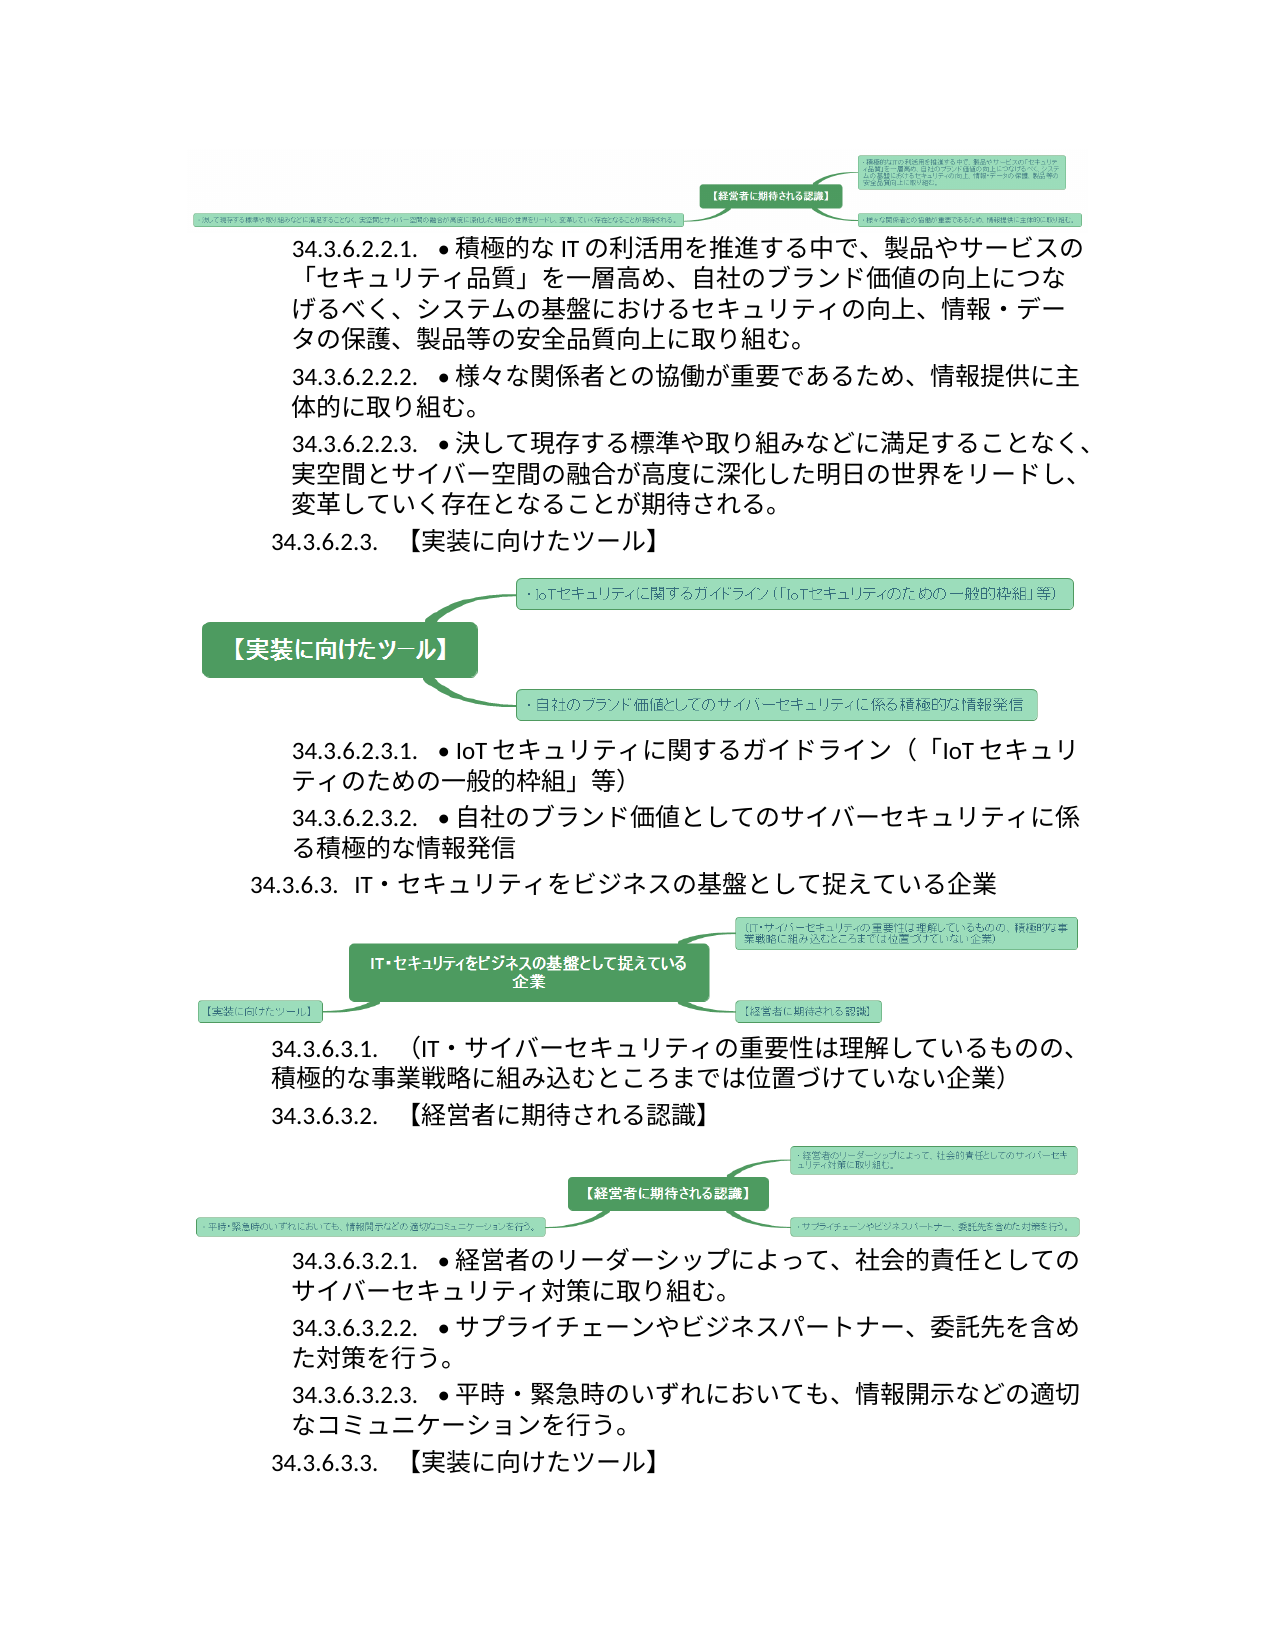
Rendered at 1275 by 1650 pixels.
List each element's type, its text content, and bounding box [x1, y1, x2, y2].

subtitle • 自社のブランド価値としてのサイバーセキュリティに係る積極的な情報発信 [292, 802, 1087, 863]
subtitle • 平時・緊急時のいずれにおいても、情報開示などの適切なコミュニケーションを行う。 [292, 1380, 1087, 1441]
subtitle 【経営者に期待される認識】 [271, 1100, 1087, 1131]
subtitle IT・セキュリティをビジネスの基盤として捉えている企業 [250, 870, 1087, 900]
subtitle • IoTセキュリティに関するガイドライン（「IoTセキュリティのための一般的枠組」等） [292, 735, 1087, 796]
picture [187, 906, 1088, 1033]
subtitle • サプライチェーンやビジネスパートナー、委託先を含めた対策を行う。 [292, 1312, 1087, 1373]
subtitle • 積極的なITの利活用を推進する中で、製品やサービスの「セキュリティ品質」を一層高め、自社のブランド価値の向上につなげるべく、システムの基盤におけるセキュリティの向上、情報・データの保護、製品等の安全品質向上に取り組む。 [292, 233, 1087, 355]
subtitle • 決して現存する標準や取り組みなどに満足することなく、実空間とサイバー空間の融合が高度に深化した明日の世界をリードし、変革していく存在となることが期待される。 [292, 428, 1087, 520]
picture [187, 563, 1088, 735]
picture [187, 1137, 1088, 1245]
picture [187, 149, 1088, 233]
subtitle 【実装に向けたツール】 [271, 526, 1087, 557]
subtitle （IT・サイバーセキュリティの重要性は理解しているものの、積極的な事業戦略に組み込むところまでは位置づけていない企業） [271, 1033, 1087, 1094]
subtitle • 経営者のリーダーシップによって、社会的責任としてのサイバーセキュリティ対策に取り組む。 [292, 1245, 1087, 1306]
subtitle 【実装に向けたツール】 [271, 1447, 1087, 1477]
subtitle • 様々な関係者との協働が重要であるため、情報提供に主体的に取り組む。 [292, 361, 1087, 422]
